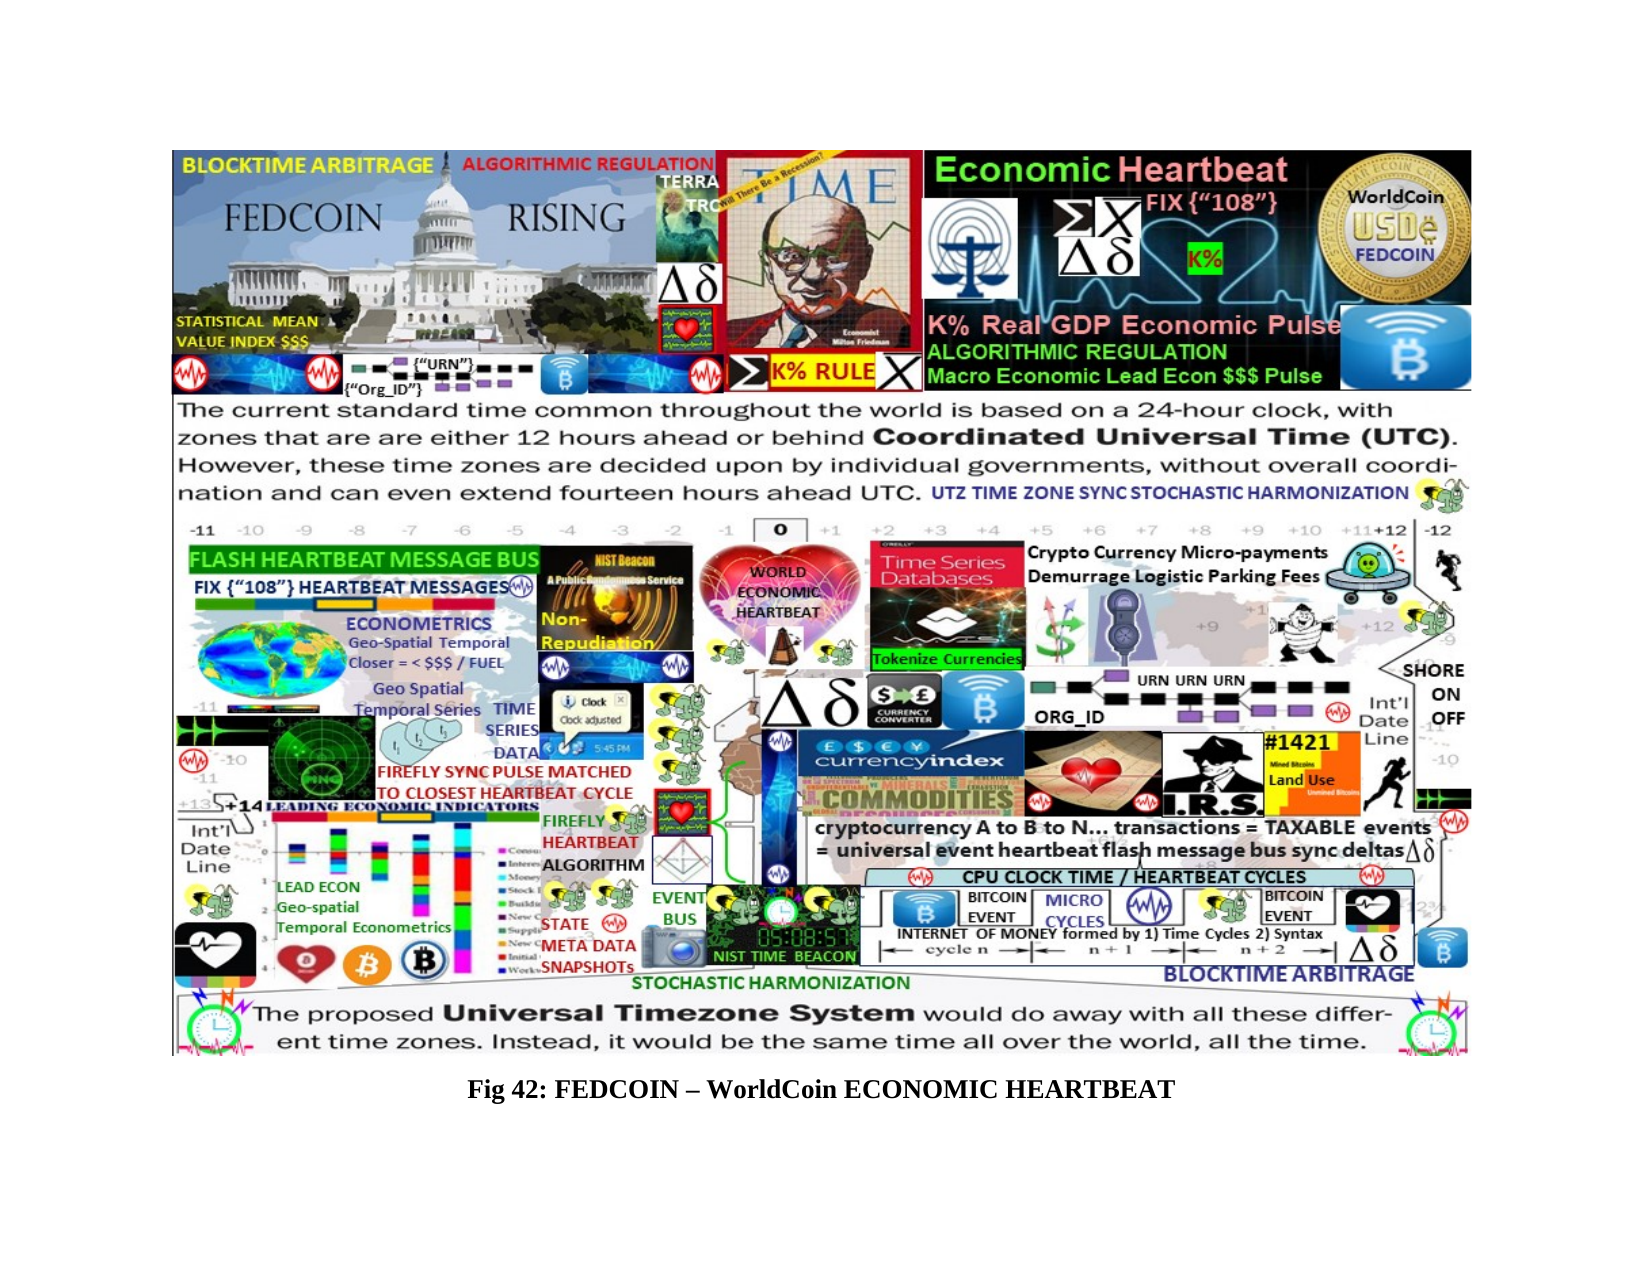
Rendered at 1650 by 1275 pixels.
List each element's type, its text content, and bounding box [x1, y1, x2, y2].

picture [171, 150, 1472, 1056]
text Fig 42: FEDCOIN – WorldCoin ECONOMIC HEARTBEAT [112, 1073, 1531, 1104]
